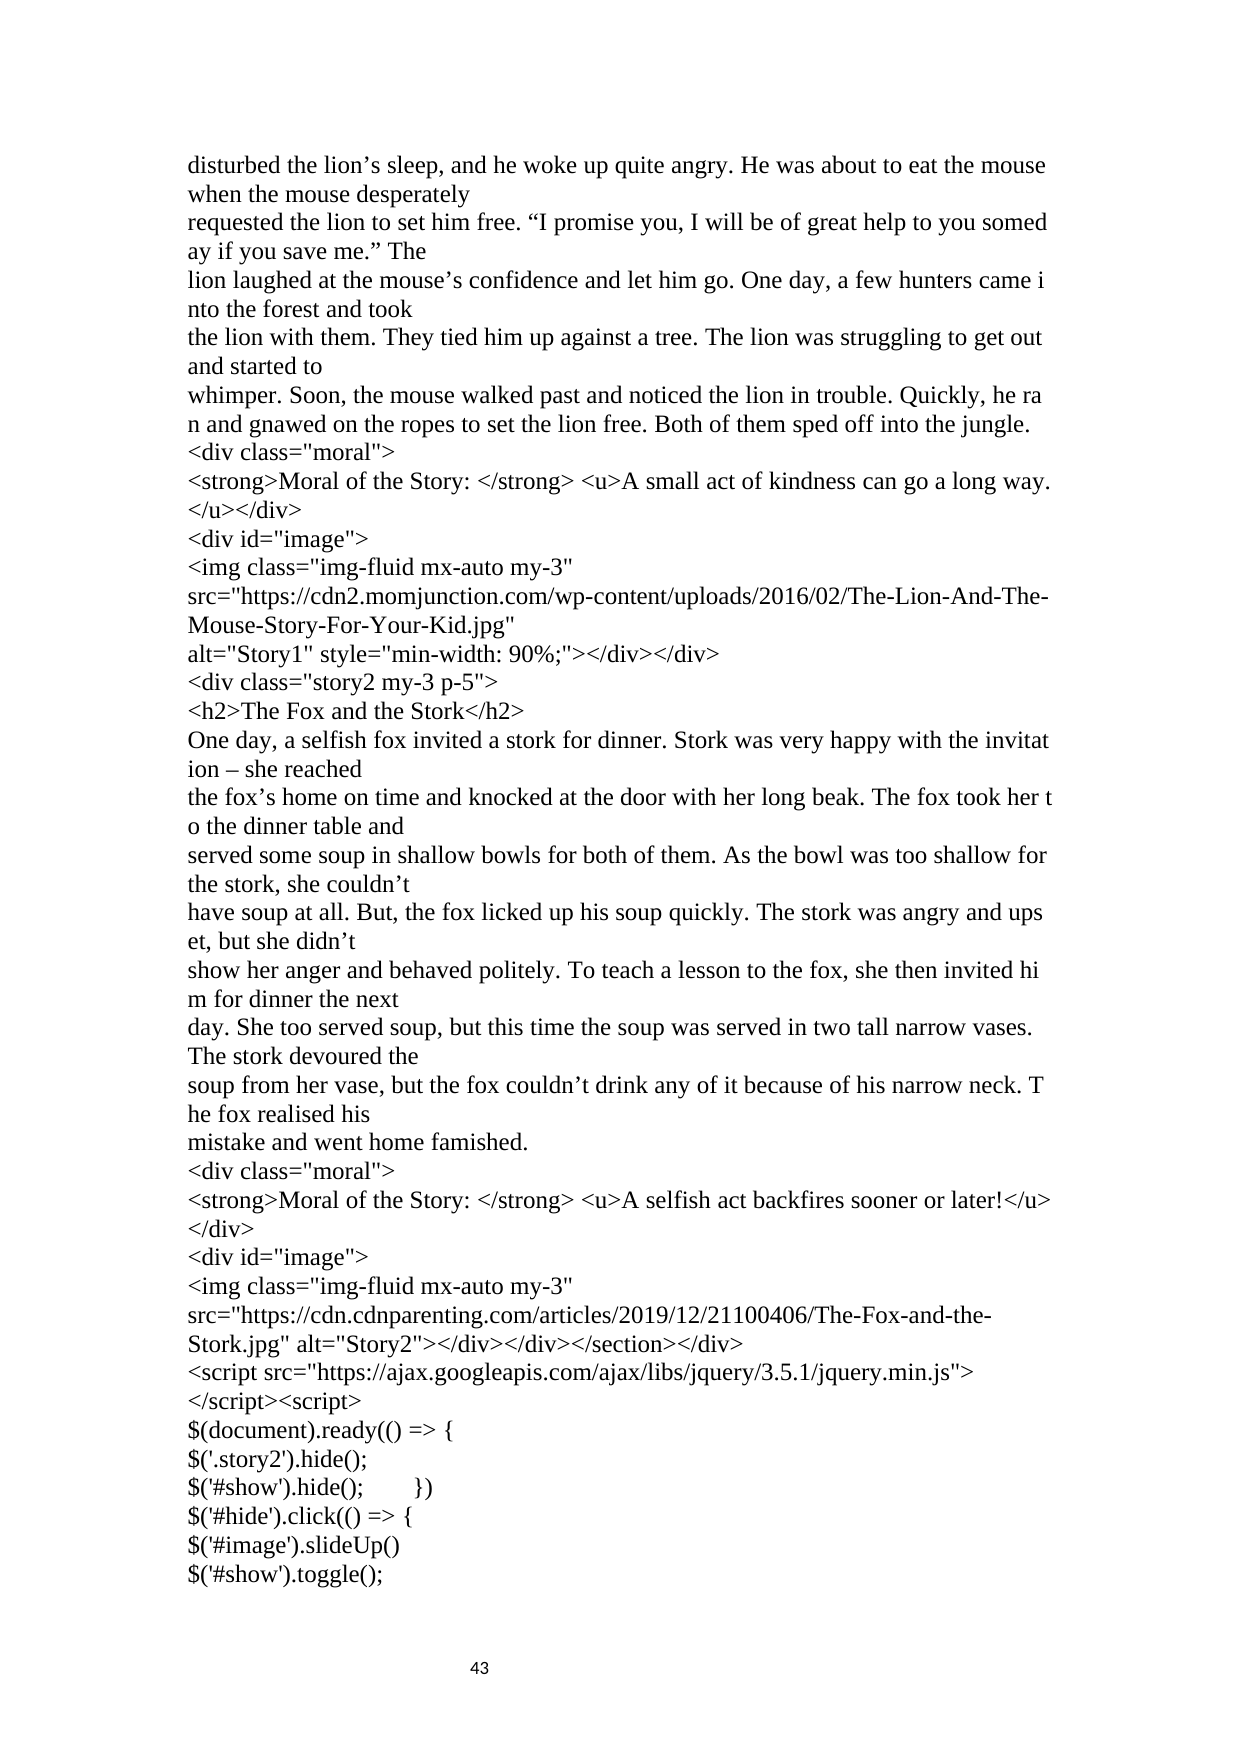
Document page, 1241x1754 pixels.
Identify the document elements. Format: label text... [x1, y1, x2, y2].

list <strong>Moral of the Story: </strong> <u>A selfish act backfires sooner or later!</u> [187, 1185, 1053, 1214]
list $('#hide').click(() => { [187, 1501, 1053, 1530]
list $('.story2').hide(); [187, 1444, 1053, 1472]
list <div id="image"> [187, 1242, 1053, 1271]
list alt="Story1" style="min-width: 90%;"></div></div> [187, 639, 1053, 667]
list </div> [187, 1214, 1053, 1242]
list <script src="https://ajax.googleapis.com/ajax/libs/jquery/3.5.1/jquery.min.js"> </script><script> [187, 1357, 1053, 1415]
list $(document).ready(() => { [187, 1415, 1053, 1444]
list <img class="img-fluid mx-auto my-3" [187, 1271, 1053, 1300]
list $('#image').slideUp() [187, 1530, 1053, 1559]
list <div class="story2 my-3 p-5"> [187, 667, 1053, 696]
list <div id="image"> [187, 524, 1053, 552]
list src="https://cdn.cdnparenting.com/articles/2019/12/21100406/The-Fox-and-the-Stork.jpg" alt="Story2"></div></div></section></div> [187, 1300, 1053, 1357]
list <h2>The Fox and the Stork</h2> [187, 696, 1053, 725]
list <img class="img-fluid mx-auto my-3" [187, 552, 1053, 581]
list src="https://cdn2.momjunction.com/wp-content/uploads/2016/02/The-Lion-And-The-Mouse-Story-For-Your-Kid.jpg" [187, 581, 1053, 639]
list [187, 150, 1053, 437]
list One day, a selfish fox invited a stork for dinner. Stork was very happy with the invitation – she reached the fox’s home on time and knocked at the door with her long beak. The fox took her to the dinner table and served some soup in shallow bowls for both of them. As the bowl was too shallow for the stork, she couldn’t have soup at all. But, the fox licked up his soup quickly. The stork was angry and upset, but she didn’t show her anger and behaved politely. To teach a lesson to the fox, she then invited him for dinner the next day. She too served soup, but this time the soup was served in two tall narrow vases. The stork devoured the [187, 725, 1053, 1070]
list mistake and went home famished. [187, 1127, 1053, 1156]
list soup from her vase, but the fox couldn’t drink any of it because of his narrow neck. The fox realised his [187, 1070, 1053, 1127]
list $('#show').hide(); }) [187, 1472, 1053, 1501]
list <div class="moral"> [187, 437, 1053, 466]
list <div class="moral"> [187, 1156, 1053, 1185]
list <strong>Moral of the Story: </strong> <u>A small act of kindness can go a long way.</u></div> [187, 466, 1053, 524]
list $('#show').toggle(); [187, 1559, 1053, 1587]
